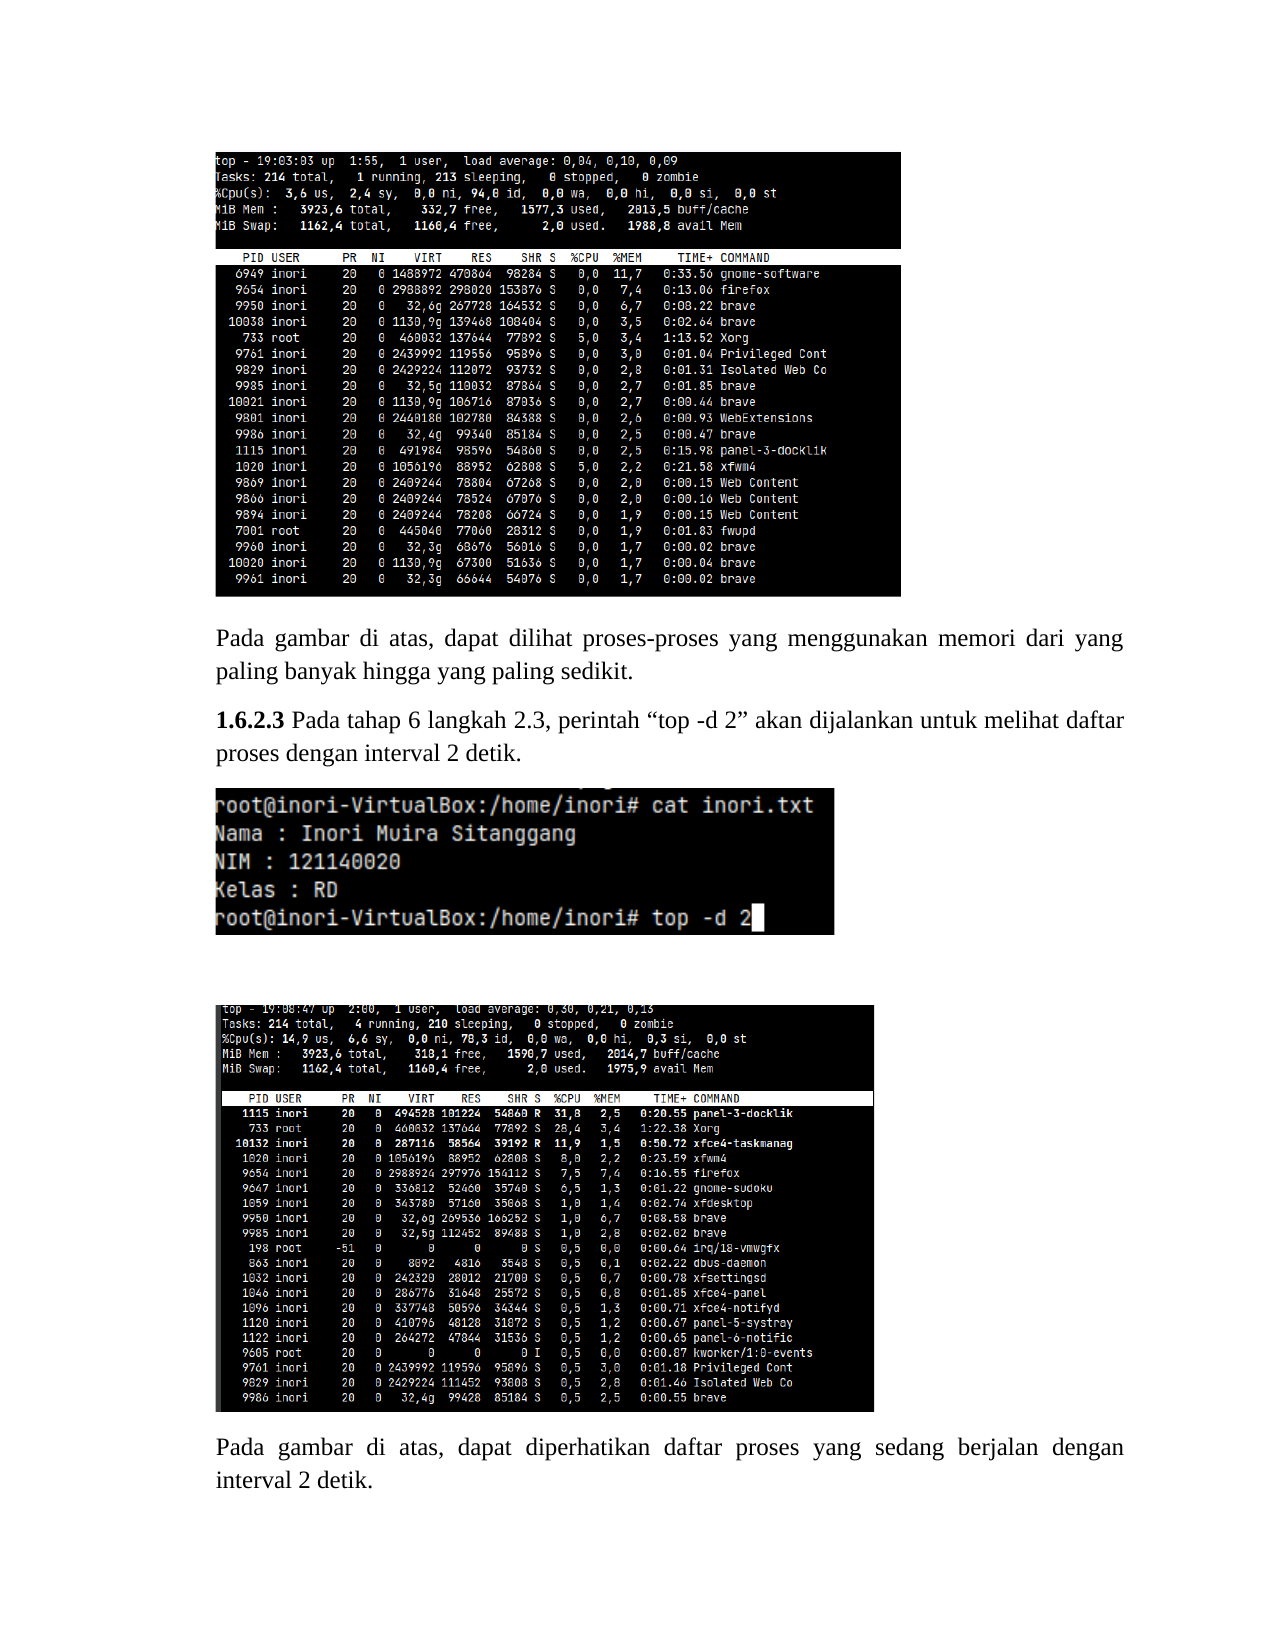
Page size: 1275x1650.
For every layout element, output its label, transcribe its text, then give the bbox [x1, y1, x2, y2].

text Pada gambar di atas, dapat diperhatikan daftar proses yang sedang berjalan dengan interval 2 detik. [216, 1432, 1125, 1493]
picture [215, 788, 835, 935]
picture [215, 150, 901, 603]
text Pada gambar di atas, dapat dilihat proses-proses yang menggunakan memori dari yang paling banyak hingga yang paling sedikit. [216, 623, 1125, 684]
picture [215, 1005, 875, 1412]
text 1.6.2.3 Pada tahap 6 langkah 2.3, perintah “top -d 2” akan dijalankan untuk melihat daftar proses dengan interval 2 detik. [216, 705, 1125, 767]
